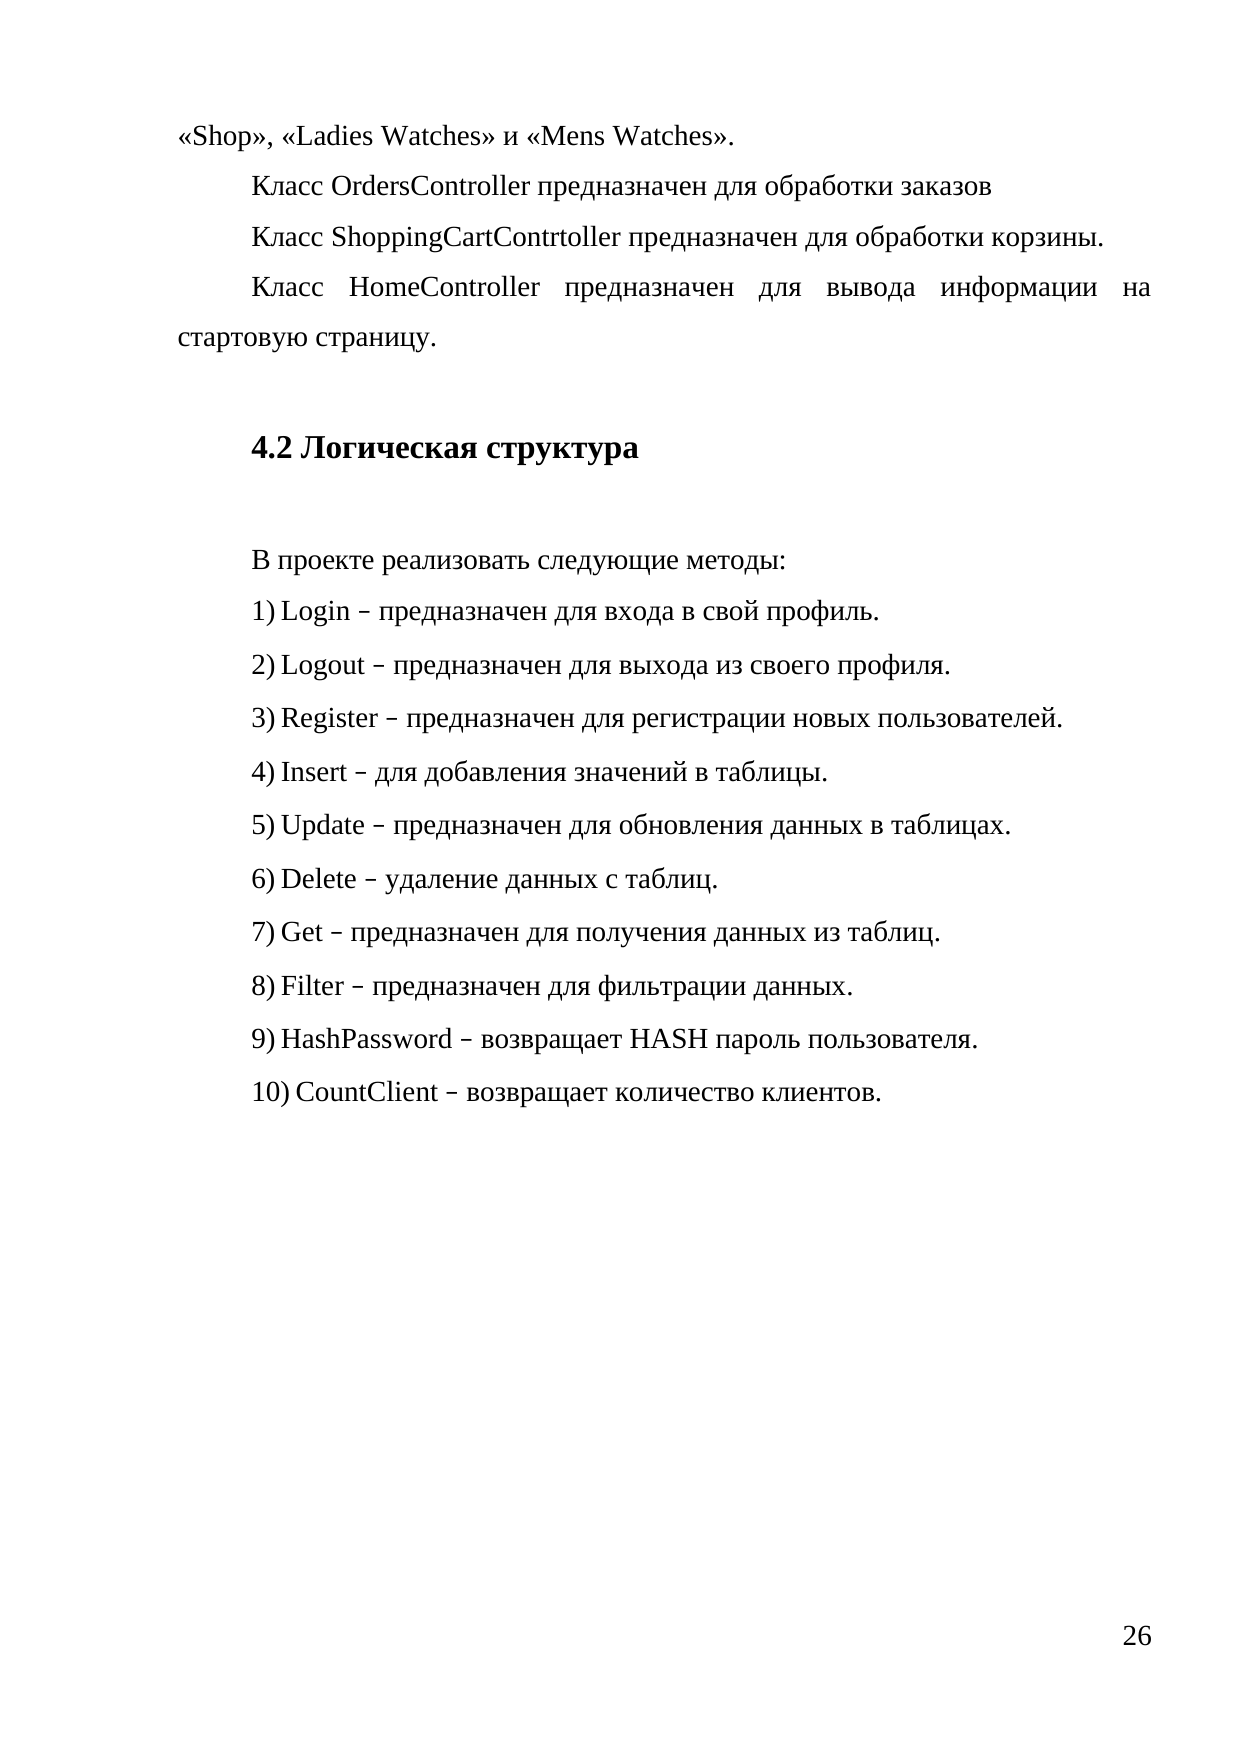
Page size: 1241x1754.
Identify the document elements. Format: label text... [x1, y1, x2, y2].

list Insert – для добавления значений в таблицы. [177, 753, 1152, 788]
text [177, 118, 1152, 152]
list Logout – предназначен для выхода из своего профиля. [177, 646, 1152, 682]
list Get – предназначен для получения данных из таблиц. [177, 913, 1152, 949]
text В проекте реализовать следующие методы: [177, 542, 1152, 576]
list Login – предназначен для входа в свой профиль. [177, 592, 1152, 628]
list Delete – удаление данных с таблиц. [177, 860, 1152, 895]
list Register – предназначен для регистрации новых пользователей. [177, 699, 1152, 735]
list Update – предназначен для обновления данных в таблицах. [177, 806, 1152, 842]
subtitle 4.2 Логическая структура [177, 427, 1152, 466]
text Класс HomeController предназначен для вывода информации на стартовую страницу. [177, 269, 1152, 353]
text Класс OrdersController предназначен для обработки заказов [177, 168, 1152, 202]
list CountClient – возвращает количество клиентов. [177, 1073, 1152, 1109]
text Класс ShoppingCartContrtoller предназначен для обработки корзины. [177, 219, 1152, 252]
list HashPassword – возвращает HASH пароль пользователя. [177, 1020, 1152, 1056]
list Filter – предназначен для фильтрации данных. [177, 967, 1152, 1002]
